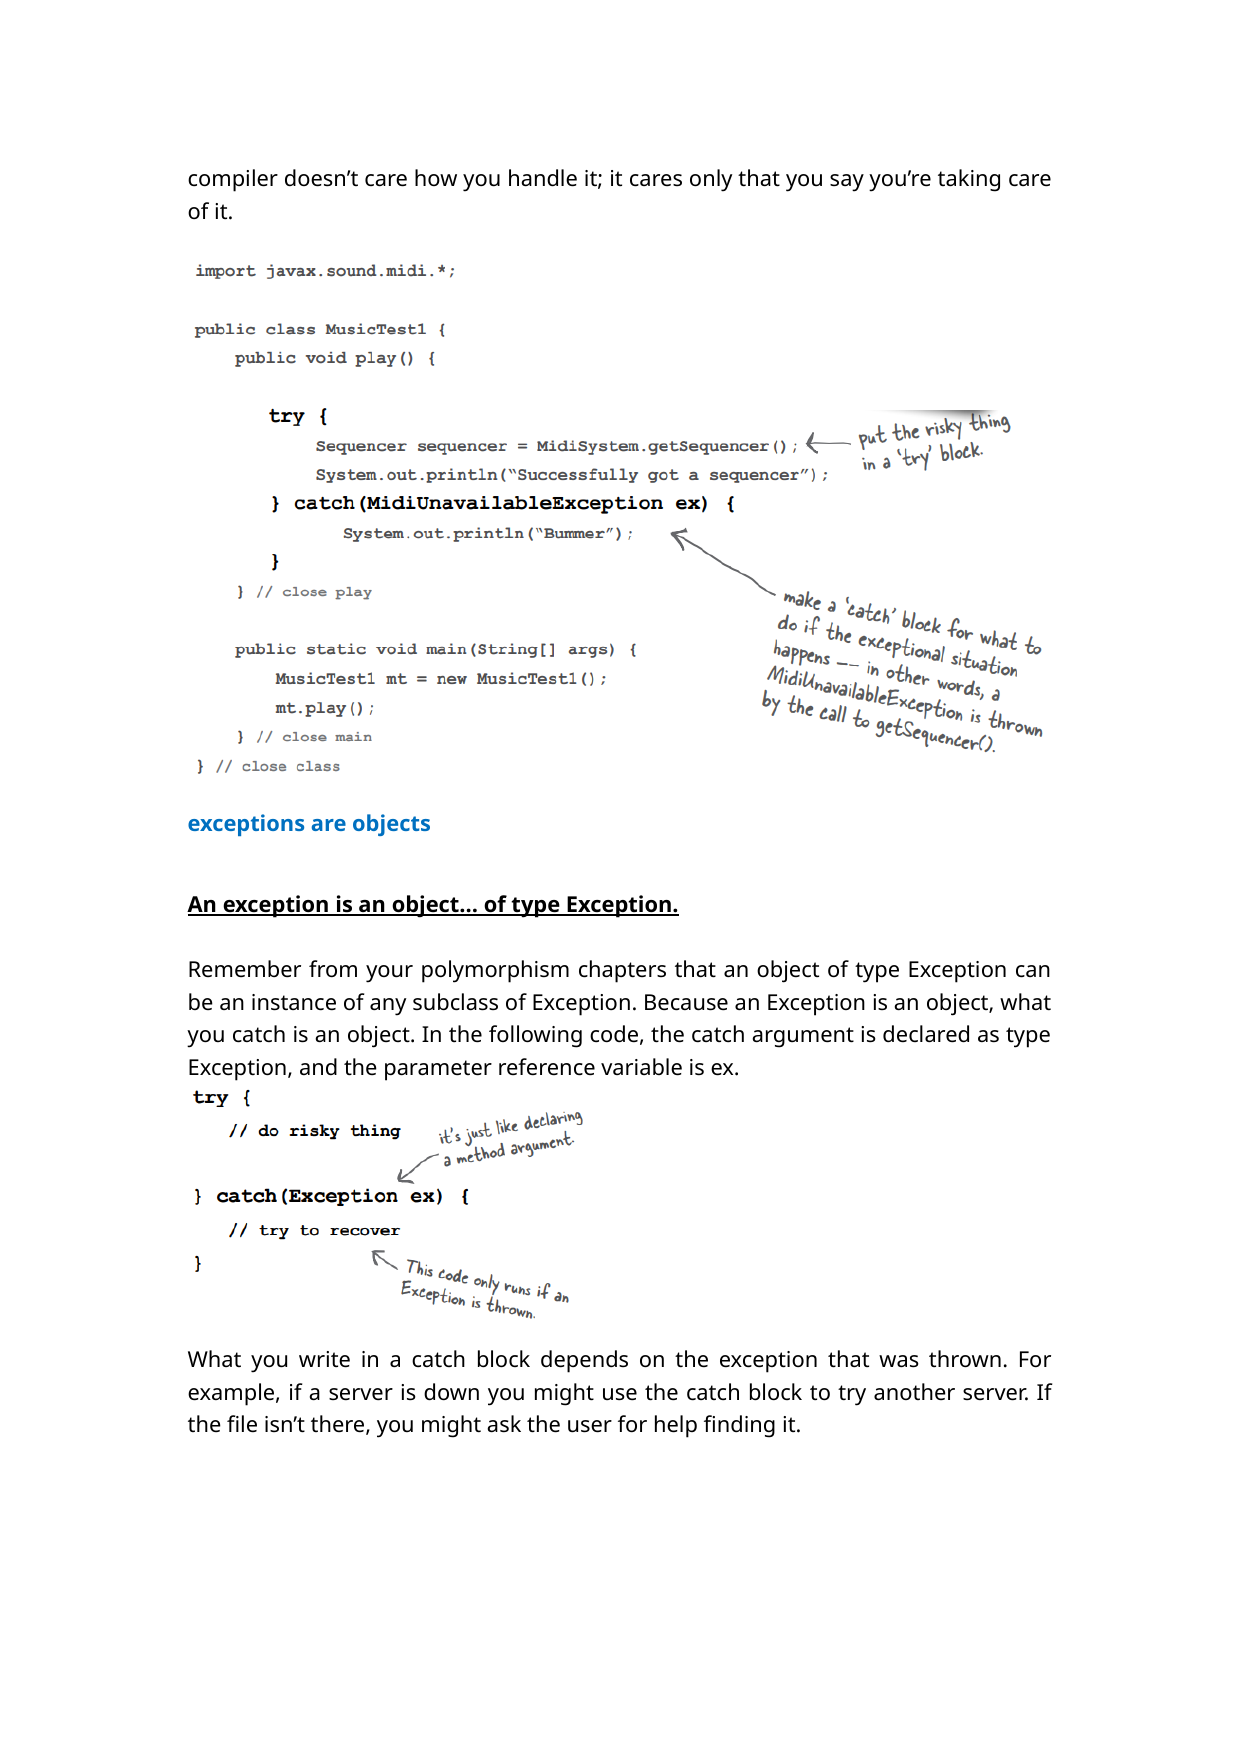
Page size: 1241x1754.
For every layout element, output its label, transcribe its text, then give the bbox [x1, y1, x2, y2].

picture [187, 259, 1053, 777]
text What you write in a catch block depends on the exception that was thrown. For example, if a server is down you might use the catch block to try another server. If the file isn’t there, you might ask the user for help finding it. [187, 1343, 1053, 1440]
subtitle exceptions are objects [187, 807, 1053, 839]
text Remember from your polymorphism chapters that an object of type Exception can be an instance of any subclass of Exception. Because an Exception is an object, what you catch is an object. In the following code, the catch argument is declared as type Exception, and the parameter reference variable is ex. [187, 953, 1053, 1083]
text An exception is an object... of type Exception. [187, 888, 1053, 920]
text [187, 162, 1053, 227]
picture [187, 1082, 589, 1326]
